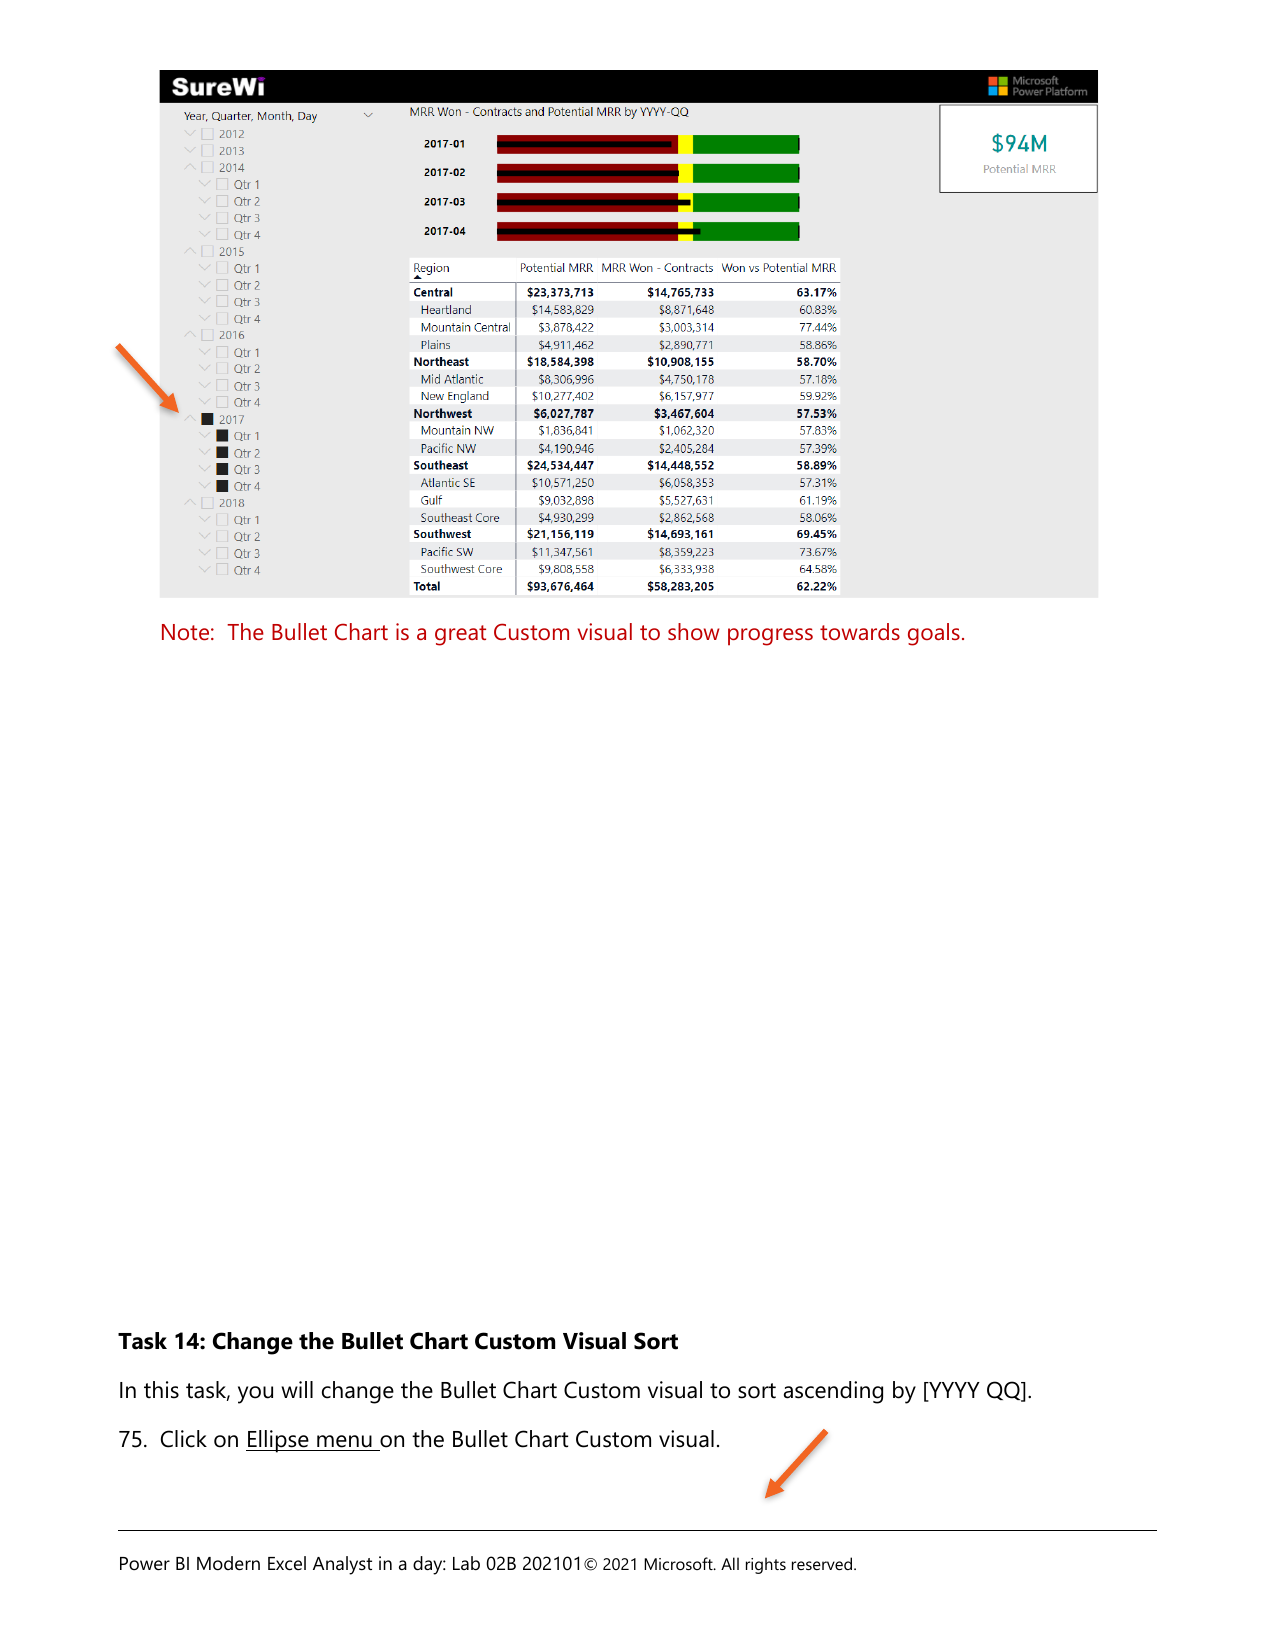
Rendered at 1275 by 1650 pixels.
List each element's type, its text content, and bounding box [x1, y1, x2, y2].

text In this task, you will change the Bullet Chart Custom visual to sort ascending by [YYYY QQ]. [118, 1374, 1157, 1404]
subtitle Task 14: Change the Bullet Chart Custom Visual Sort [118, 1324, 1157, 1355]
text Click on Ellipse menu on the Bullet Chart Custom visual. [118, 1423, 1157, 1454]
list Note: The Bullet Chart is a great Custom visual to show progress towards goals. [159, 616, 1157, 647]
picture [159, 70, 1099, 598]
